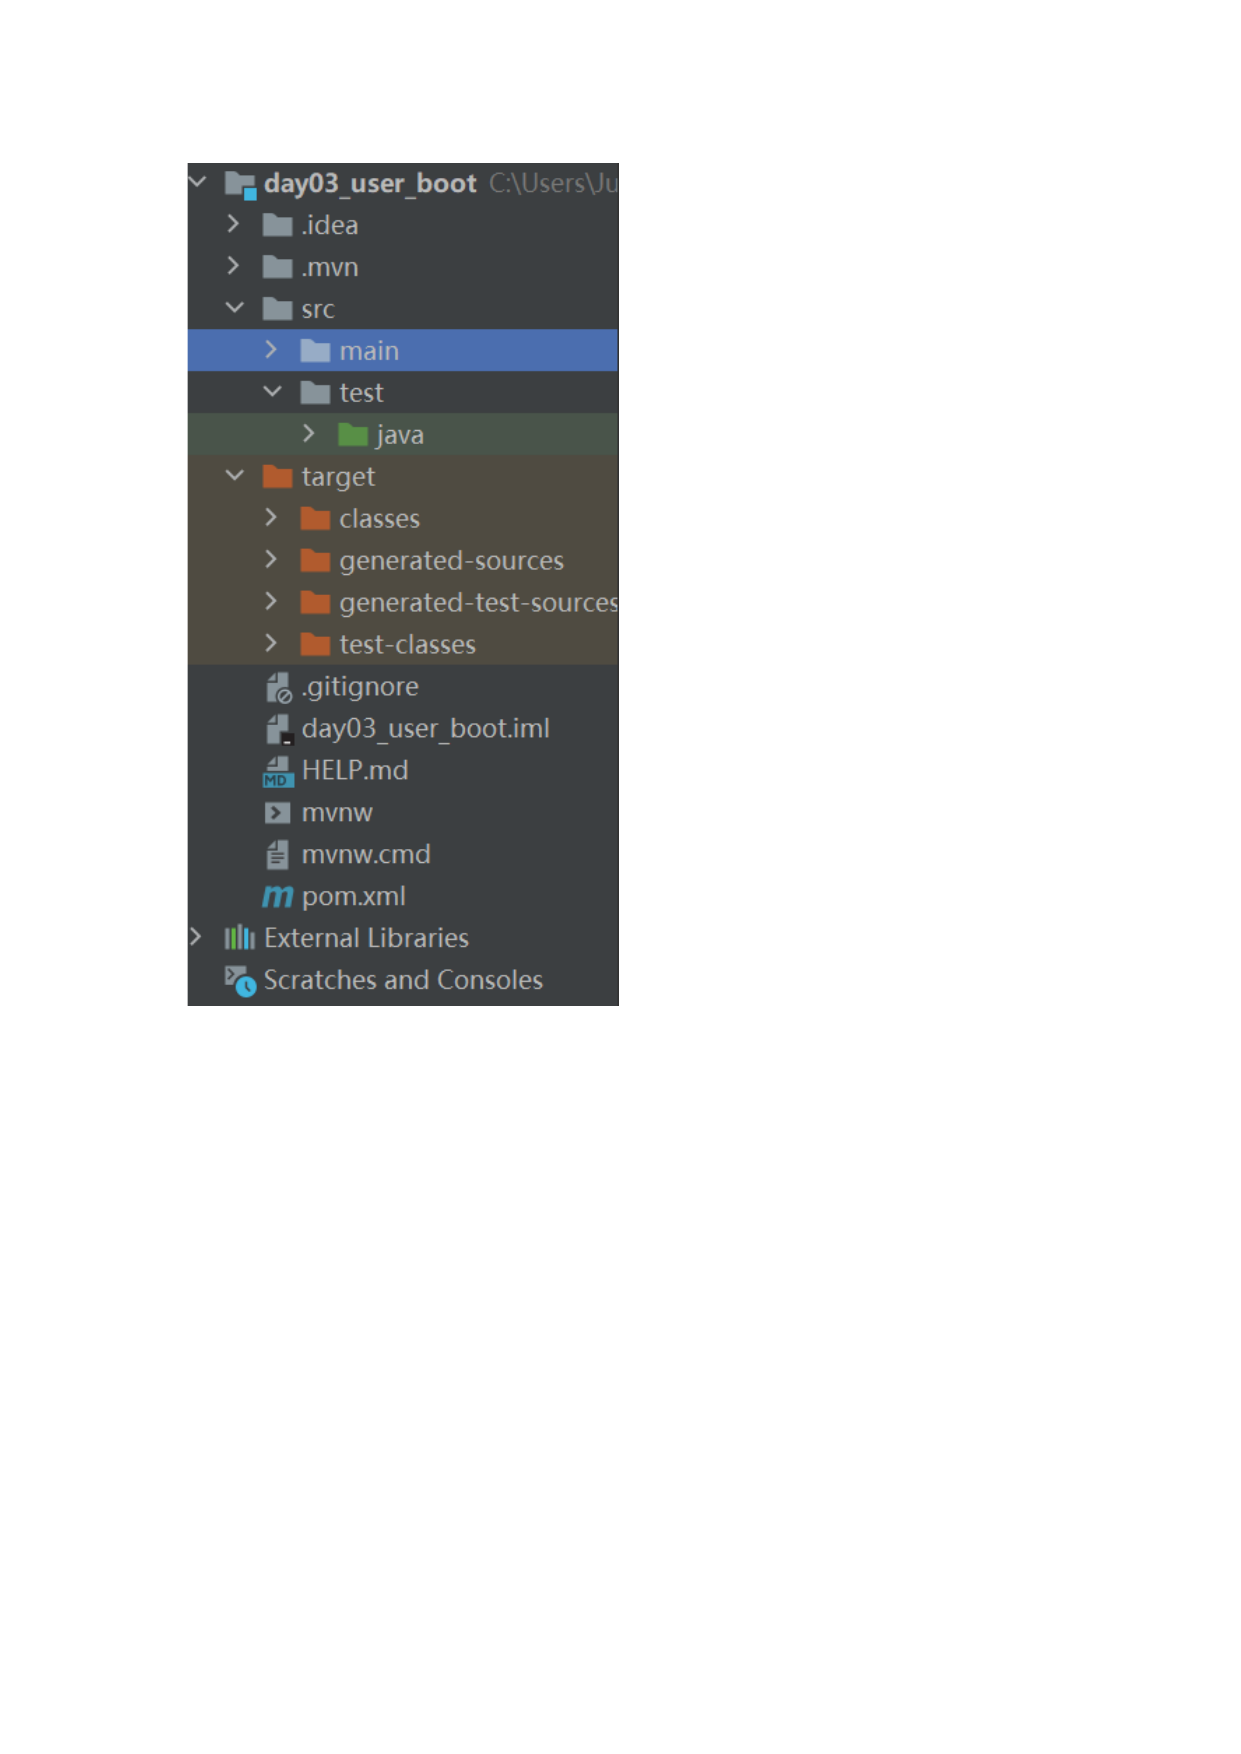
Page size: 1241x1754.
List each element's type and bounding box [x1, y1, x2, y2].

picture [187, 163, 619, 1006]
